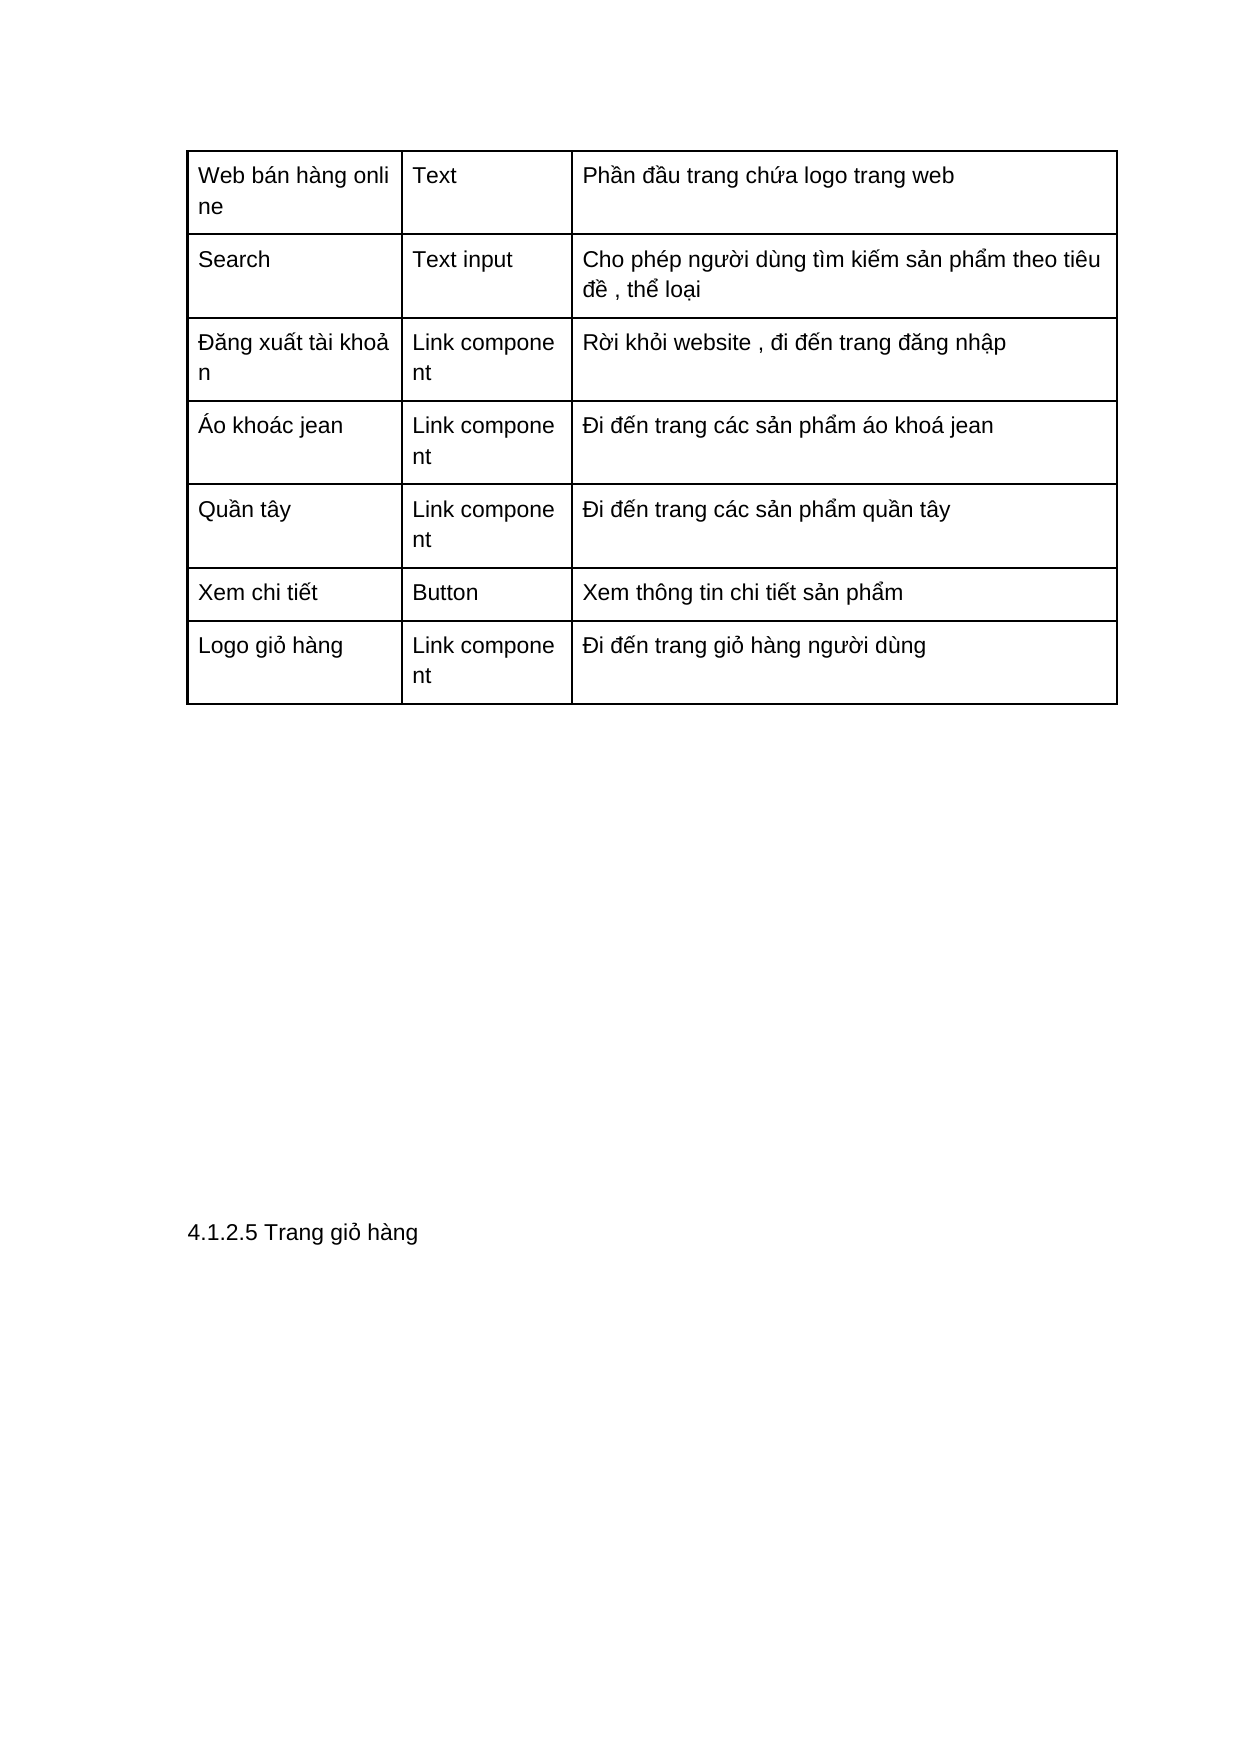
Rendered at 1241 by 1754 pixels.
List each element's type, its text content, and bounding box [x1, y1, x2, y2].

table_cell Link component [403, 622, 571, 703]
table_cell Web bán hàng online [189, 152, 401, 233]
table_cell Logo giỏ hàng [189, 622, 401, 703]
table_cell Link component [403, 402, 571, 483]
text 4.1.2.5 Trang giỏ hàng [187, 1219, 1053, 1245]
table_cell Đăng xuất tài khoản [189, 319, 401, 400]
table_cell Rời khỏi website , đi đến trang đăng nhập [573, 319, 1116, 400]
table_cell Button [403, 569, 571, 620]
table_cell Áo khoác jean [189, 402, 401, 483]
table_cell Link component [403, 319, 571, 400]
table_cell Xem chi tiết [189, 569, 401, 620]
table_cell Text input [403, 235, 571, 317]
table_cell Xem thông tin chi tiết sản phẩm [573, 569, 1116, 620]
table_cell Đi đến trang các sản phẩm áo khoá jean [573, 402, 1116, 483]
table_cell Đi đến trang các sản phẩm quần tây [573, 485, 1116, 567]
table_cell Cho phép người dùng tìm kiếm sản phẩm theo tiêu đề , thể loại [573, 235, 1116, 317]
table_cell Đi đến trang giỏ hàng người dùng [573, 622, 1116, 703]
table_cell Link component [403, 485, 571, 567]
table_cell Search [189, 235, 401, 317]
table_cell Quần tây [189, 485, 401, 567]
table_cell Text [403, 152, 571, 233]
table_cell Phần đầu trang chứa logo trang web [573, 152, 1116, 233]
